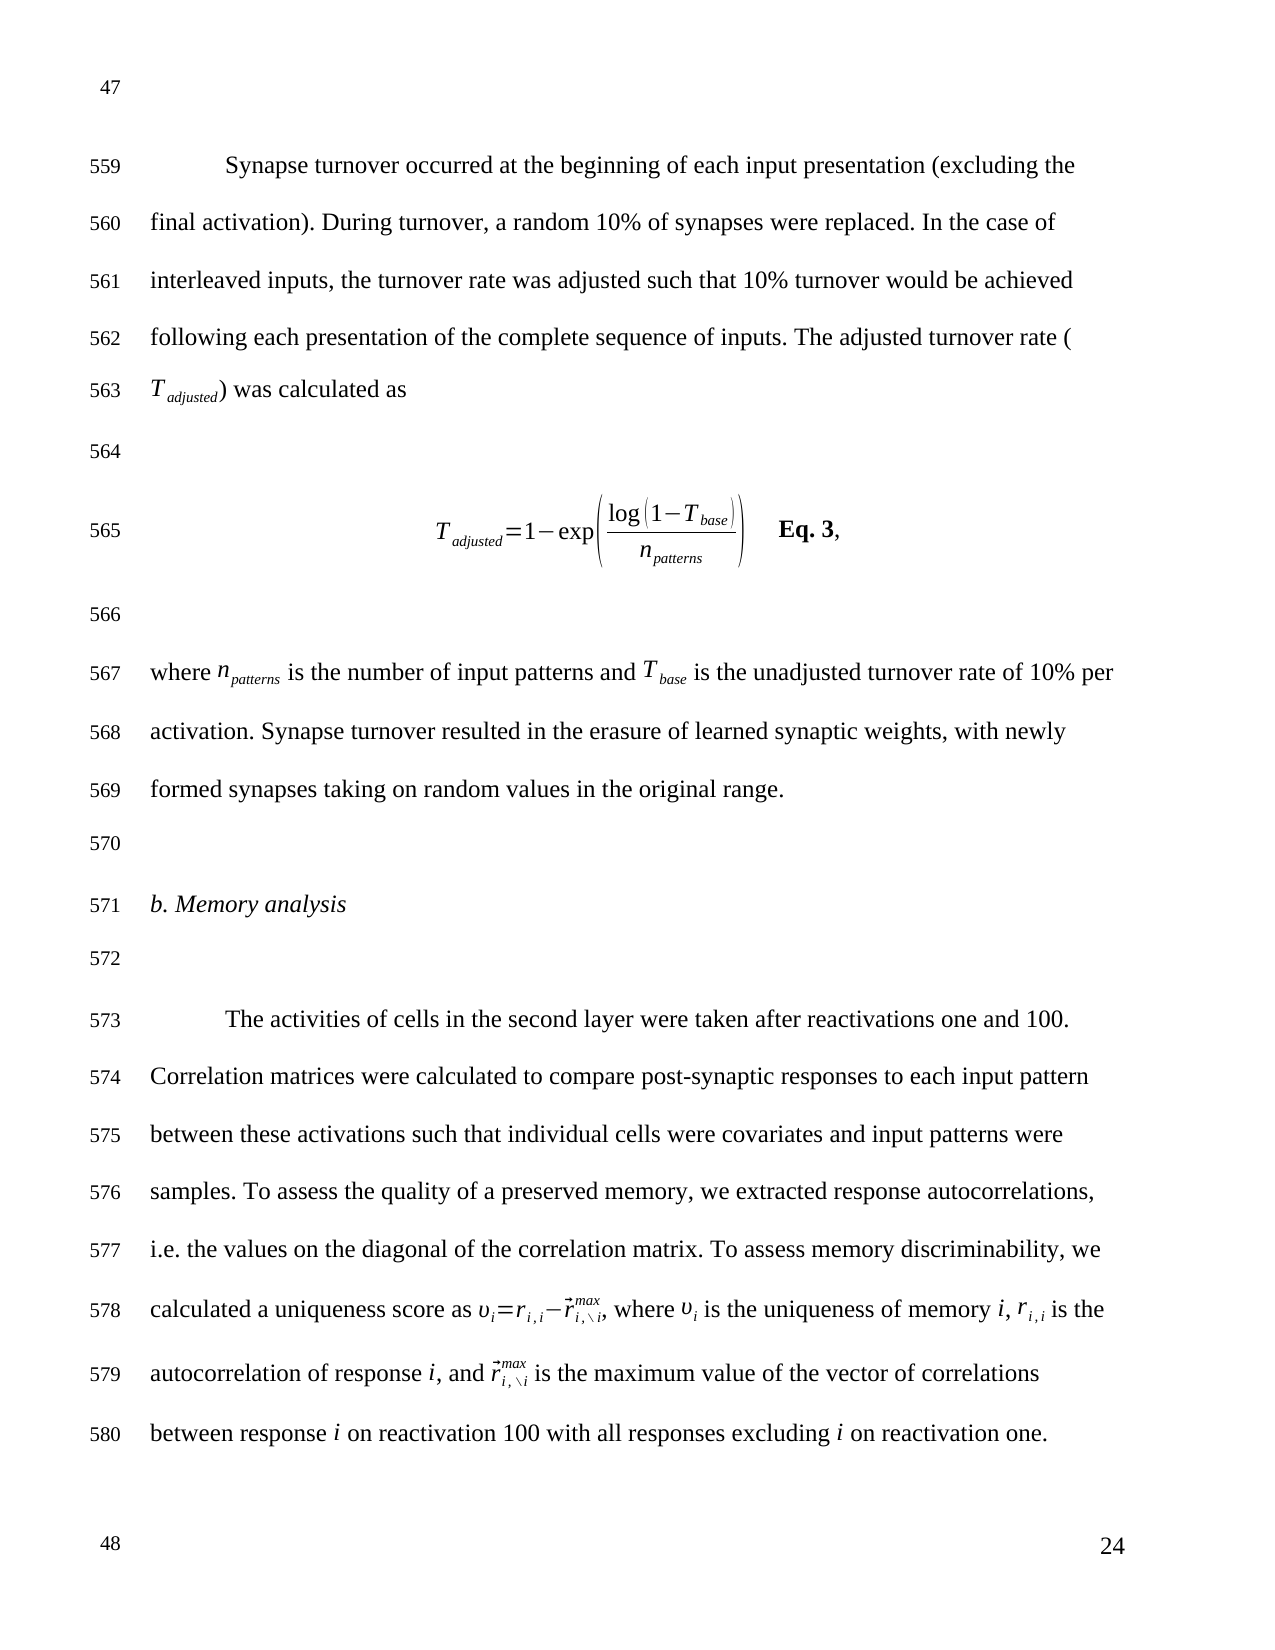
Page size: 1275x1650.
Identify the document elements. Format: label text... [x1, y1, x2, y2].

text b. Memory analysis [150, 889, 1125, 917]
text where is the number of input patterns and is the unadjusted turnover rate of 10% per activation. Synapse turnover resulted in the erasure of learned synaptic weights, with newly formed synapses taking on random values in the original range. [150, 656, 1125, 802]
text The activities of cells in the second layer were taken after reactivations one and 100. Correlation matrices were calculated to compare post-synaptic responses to each input pattern between these activations such that individual cells were covariates and input patterns were samples. To assess the quality of a preserved memory, we extracted response autocorrelations, i.e. the values on the diagonal of the correlation matrix. To assess memory discriminability, we calculated a uniqueness score as , where is the uniqueness of memory , is the autocorrelation of response , and is the maximum value of the vector of correlations between response on reactivation 100 with all responses excluding on reactivation one. [150, 1004, 1125, 1447]
text Synapse turnover occurred at the beginning of each input presentation (excluding the final activation). During turnover, a random 10% of synapses were replaced. In the case of interleaved inputs, the turnover rate was adjusted such that 10% turnover would be achieved following each presentation of the complete sequence of inputs. The adjusted turnover rate () was calculated as [150, 150, 1125, 407]
text Eq. 3, [150, 493, 1125, 570]
